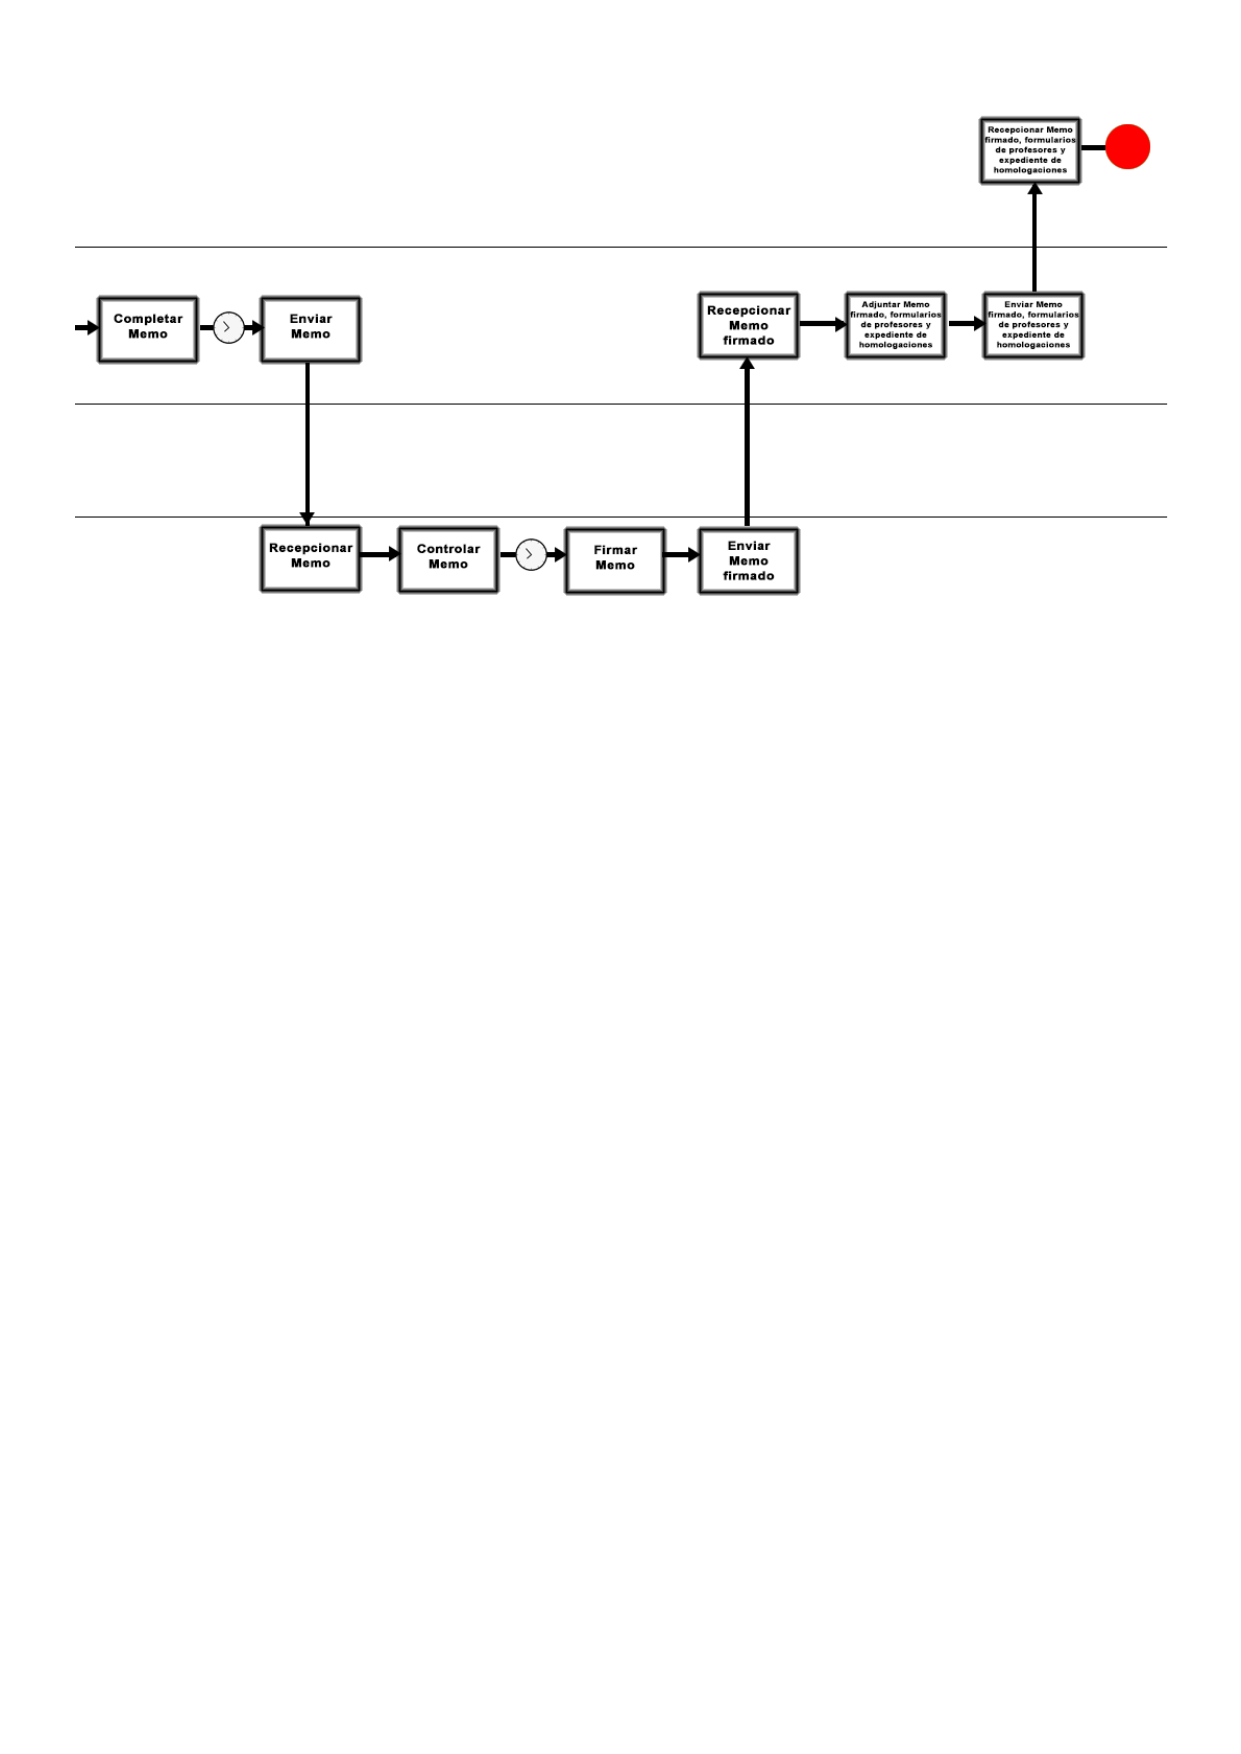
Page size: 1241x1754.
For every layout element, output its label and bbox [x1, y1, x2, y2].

picture [75, 75, 1168, 618]
